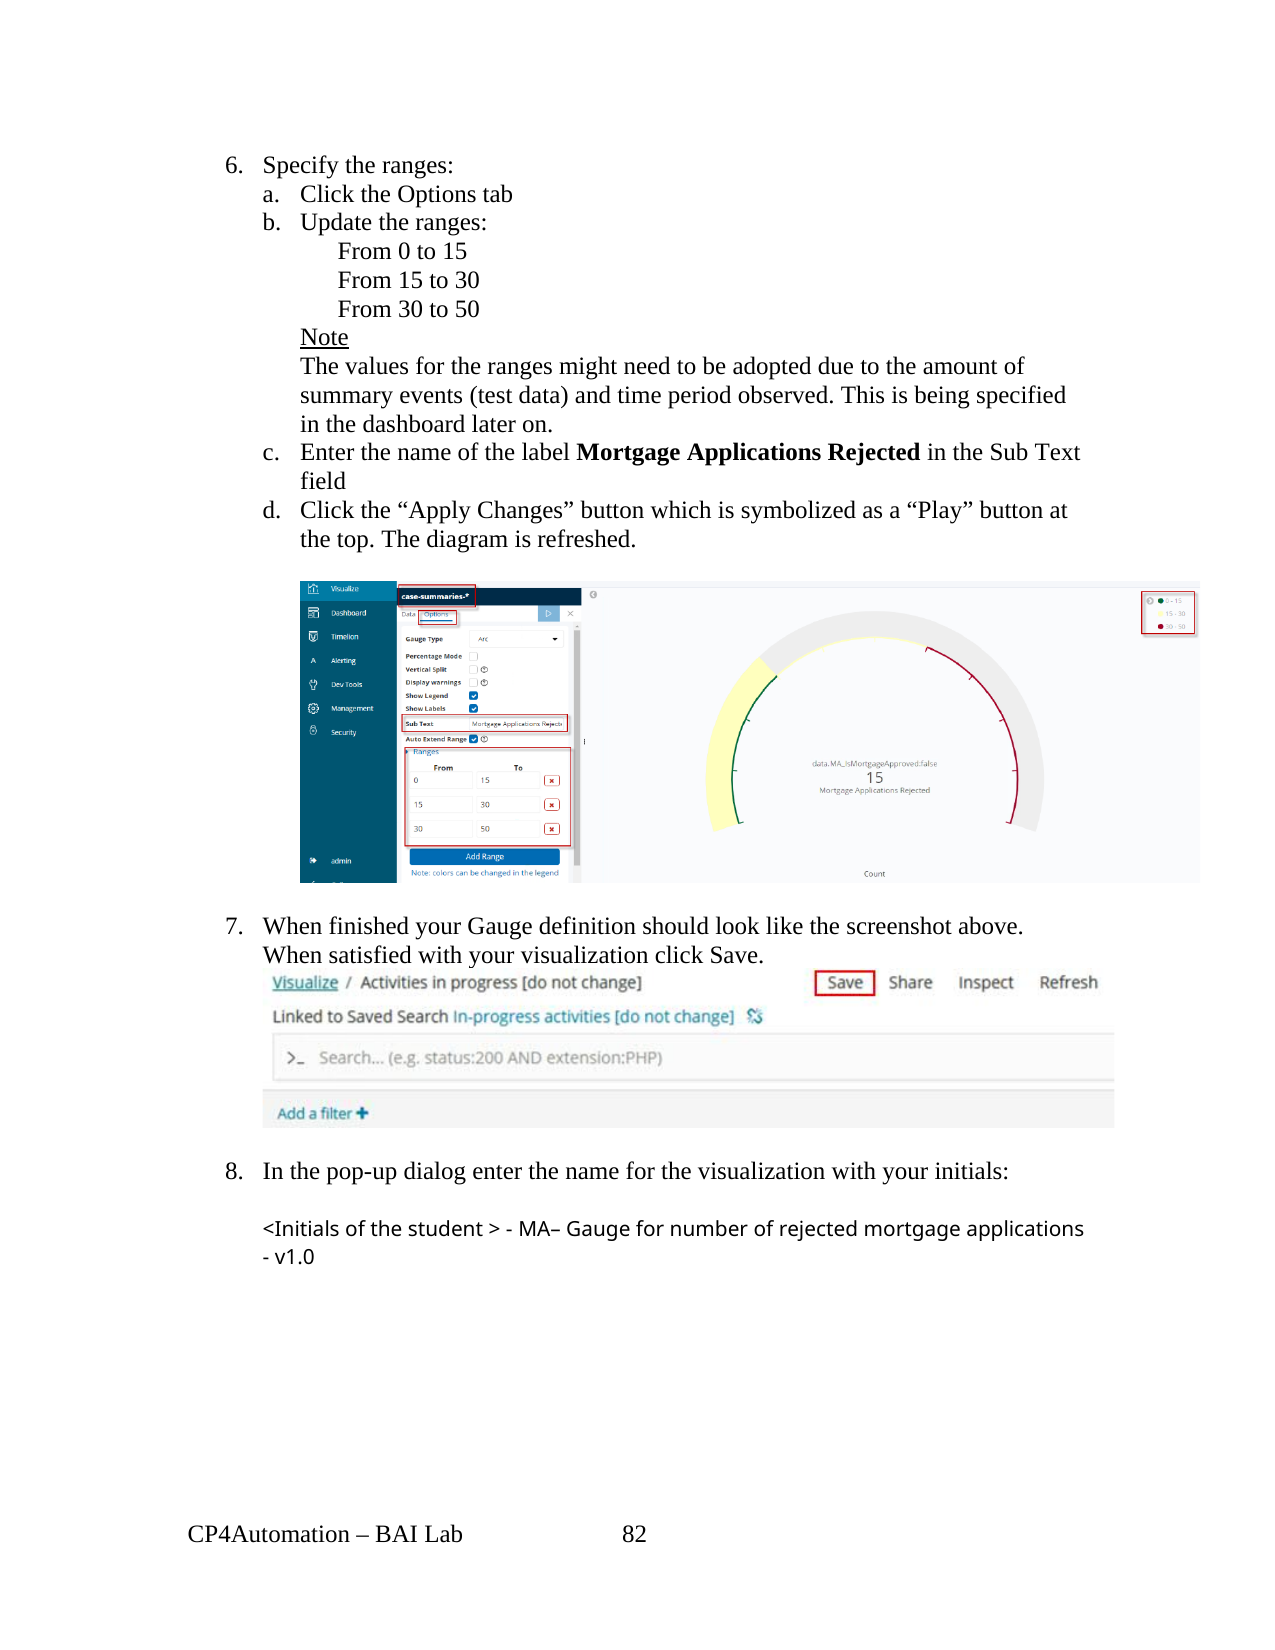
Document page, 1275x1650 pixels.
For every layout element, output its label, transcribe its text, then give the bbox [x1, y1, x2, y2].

text From 15 to 30 [300, 265, 1087, 294]
list Specify the ranges: [225, 150, 1087, 179]
text From 0 to 15 [300, 236, 1087, 265]
picture [309, 608, 318, 617]
picture [397, 581, 1200, 883]
picture [343, 634, 351, 639]
picture [309, 632, 317, 639]
picture [262, 968, 1115, 1128]
list Update the ranges: [262, 207, 1087, 236]
list In the pop-up dialog enter the name for the visualization with your initials: [225, 1156, 1087, 1185]
list Click the Options tab [262, 179, 1087, 207]
picture [346, 586, 358, 591]
list Enter the name of the label Mortgage Applications Rejected in the Sub Text field [262, 437, 1087, 495]
list Click the “Apply Changes” button which is symbolized as a “Play” button at the top. The diagram is refreshed. [262, 495, 1087, 581]
list When finished your Gauge definition should look like the screenshot above. When satisfied with your visualization click Save. [225, 911, 1087, 969]
text <Initials of the student > - MA– Gauge for number of rejected mortgage applications - v1.0 [262, 1214, 1087, 1271]
text From 30 to 50 Note The values for the ranges might need to be adopted due to the amount of summary events (test data) and time period observed. This is being specified in the dashboard later on. [300, 294, 1087, 437]
